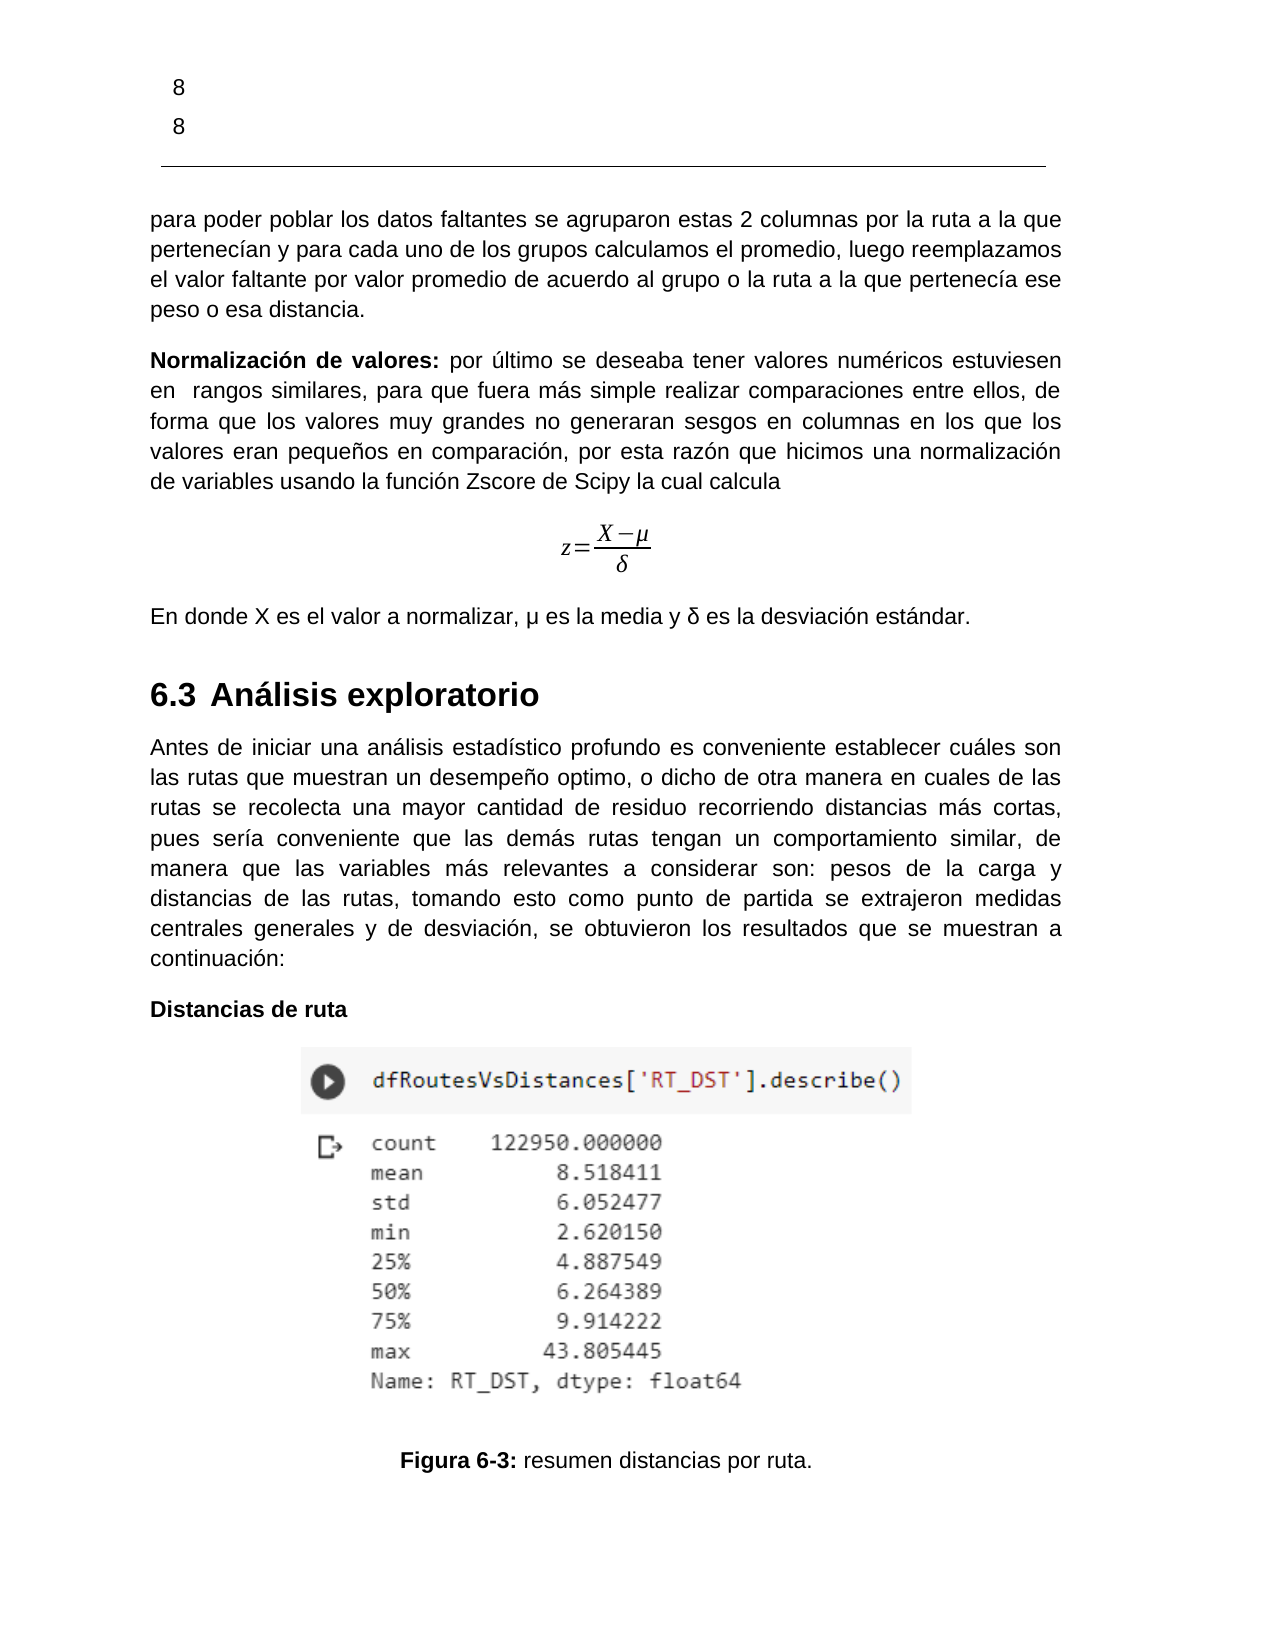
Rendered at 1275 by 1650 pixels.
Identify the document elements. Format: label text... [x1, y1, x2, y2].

text Antes de iniciar una análisis estadístico profundo es conveniente establecer cuáles son las rutas que muestran un desempeño optimo, o dicho de otra manera en cuales de las rutas se recolecta una mayor cantidad de residuo recorriendo distancias más cortas, pues sería conveniente que las demás rutas tengan un comportamiento similar, de manera que las variables más relevantes a considerar son: pesos de la carga y distancias de las rutas, tomando esto como punto de partida se extrajeron medidas centrales generales y de desviación, se obtuvieron los resultados que se muestran a continuación: [150, 734, 1062, 972]
text Normalización de valores: por último se deseaba tener valores numéricos estuviesen en rangos similares, para que fuera más simple realizar comparaciones entre ellos, de forma que los valores muy grandes no generaran sesgos en columnas en los que los valores eran pequeños en comparación, por esta razón que hicimos una normalización de variables usando la función Zscore de Scipy la cual calcula [150, 347, 1062, 494]
text Figura 6-3: resumen distancias por ruta. [150, 1447, 1062, 1473]
subtitle Análisis exploratorio [150, 674, 1062, 713]
text En donde X es el valor a normalizar, μ es la media y δ es la desviación estándar. [150, 603, 1062, 629]
text Distancias de ruta [150, 996, 1062, 1023]
picture [300, 1047, 912, 1423]
